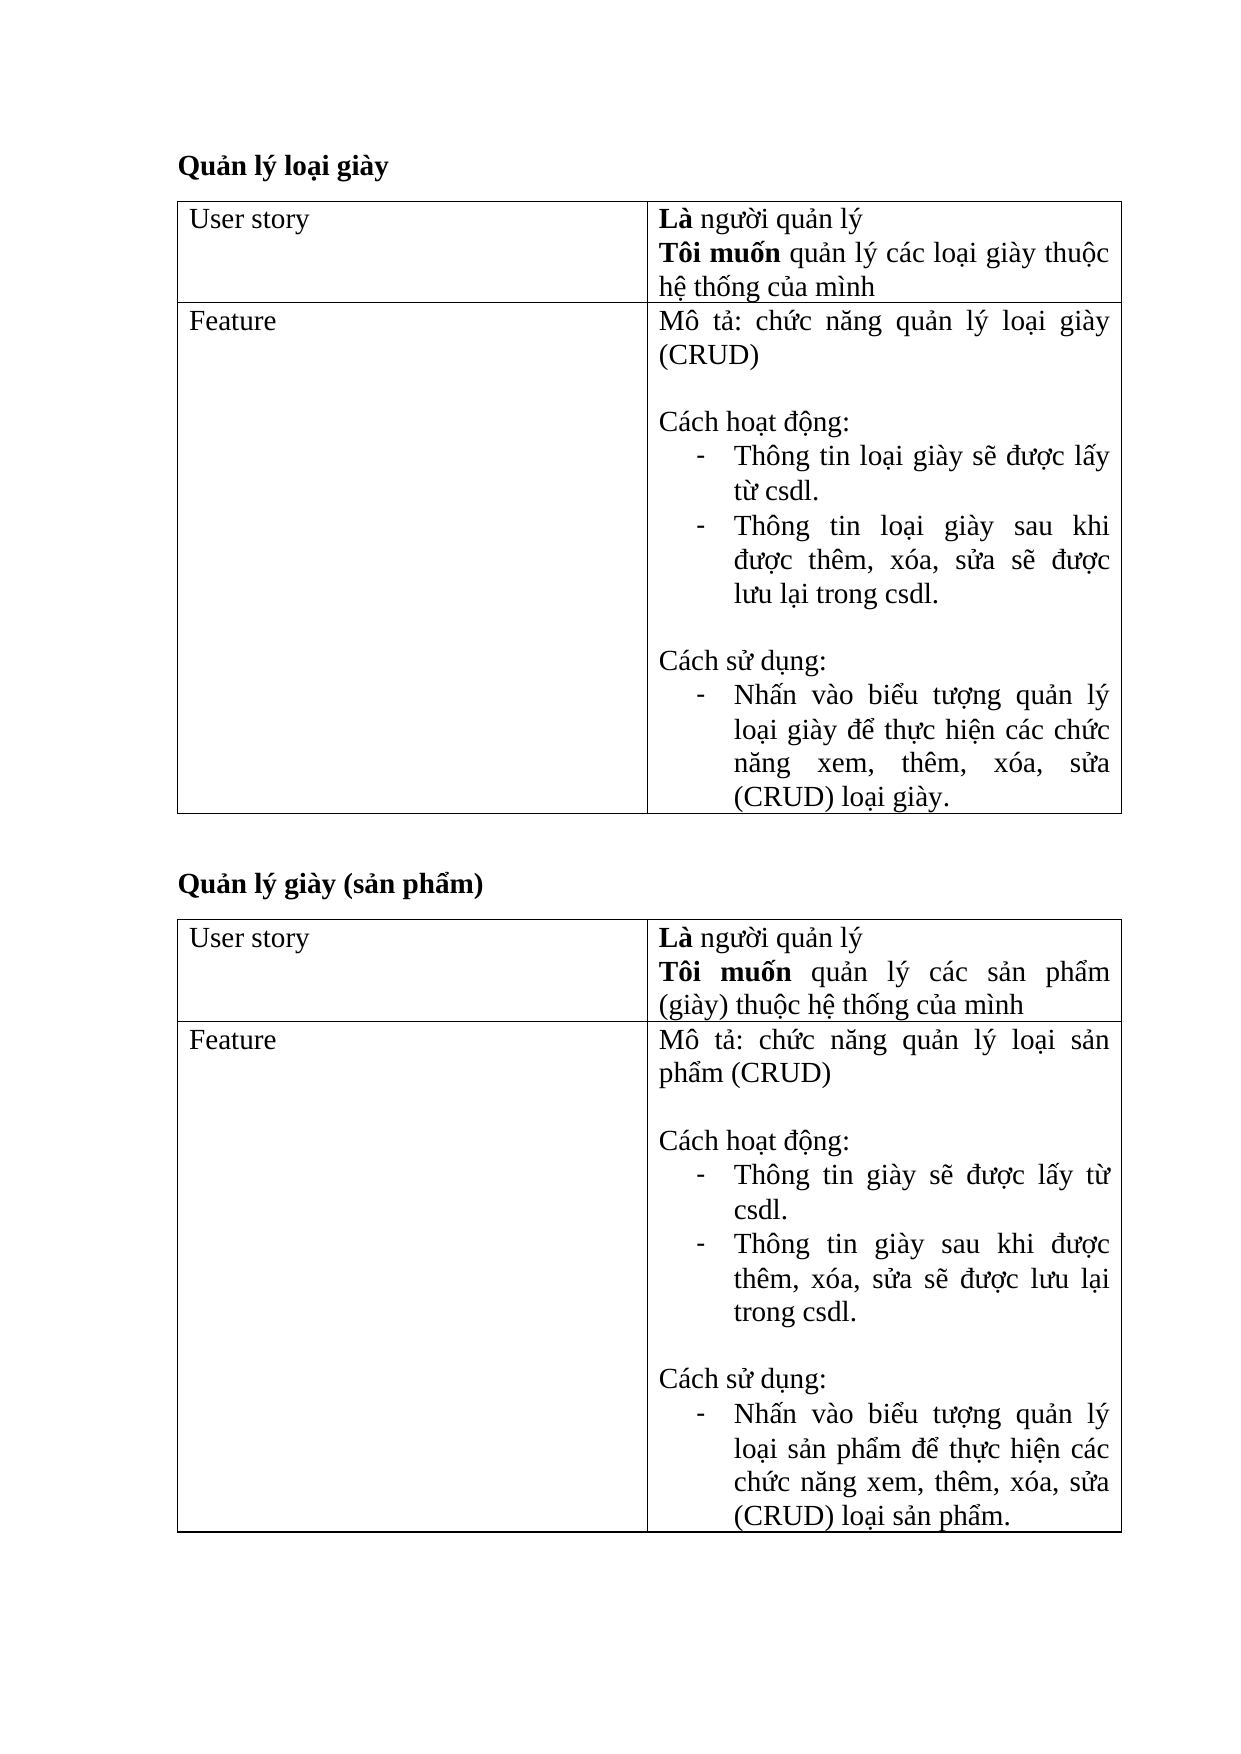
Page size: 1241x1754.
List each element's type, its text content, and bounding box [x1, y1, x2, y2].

table_header User story [178, 920, 647, 1021]
table_header Là người quản lý Tôi muốn quản lý các sản phẩm (giày) thuộc hệ thống của mình [648, 920, 1121, 1021]
table_cell Mô tả: chức năng quản lý loại sản phẩm (CRUD) Cách hoạt động: Thông tin giày sẽ được lấy từ csdl. Thông tin giày sau khi được thêm, xóa, sửa sẽ được lưu lại trong csdl. Cách sử dụng: Nhấn vào biểu tượng quản lý loại sản phẩm để thực hiện các chức năng xem, thêm, xóa, sửa (CRUD) loại sản phẩm. [648, 1022, 1121, 1531]
table_header User story [178, 202, 647, 302]
table_cell Feature [178, 303, 647, 813]
text Quản lý loại giày [177, 148, 1122, 181]
table_cell Mô tả: chức năng quản lý loại giày (CRUD) Cách hoạt động: Thông tin loại giày sẽ được lấy từ csdl. Thông tin loại giày sau khi được thêm, xóa, sửa sẽ được lưu lại trong csdl. Cách sử dụng: Nhấn vào biểu tượng quản lý loại giày để thực hiện các chức năng xem, thêm, xóa, sửa (CRUD) loại giày. [648, 303, 1121, 813]
text Quản lý giày (sản phẩm) [177, 866, 1122, 900]
table_cell Feature [178, 1022, 647, 1531]
table_header Là người quản lý Tôi muốn quản lý các loại giày thuộc hệ thống của mình [648, 202, 1121, 302]
